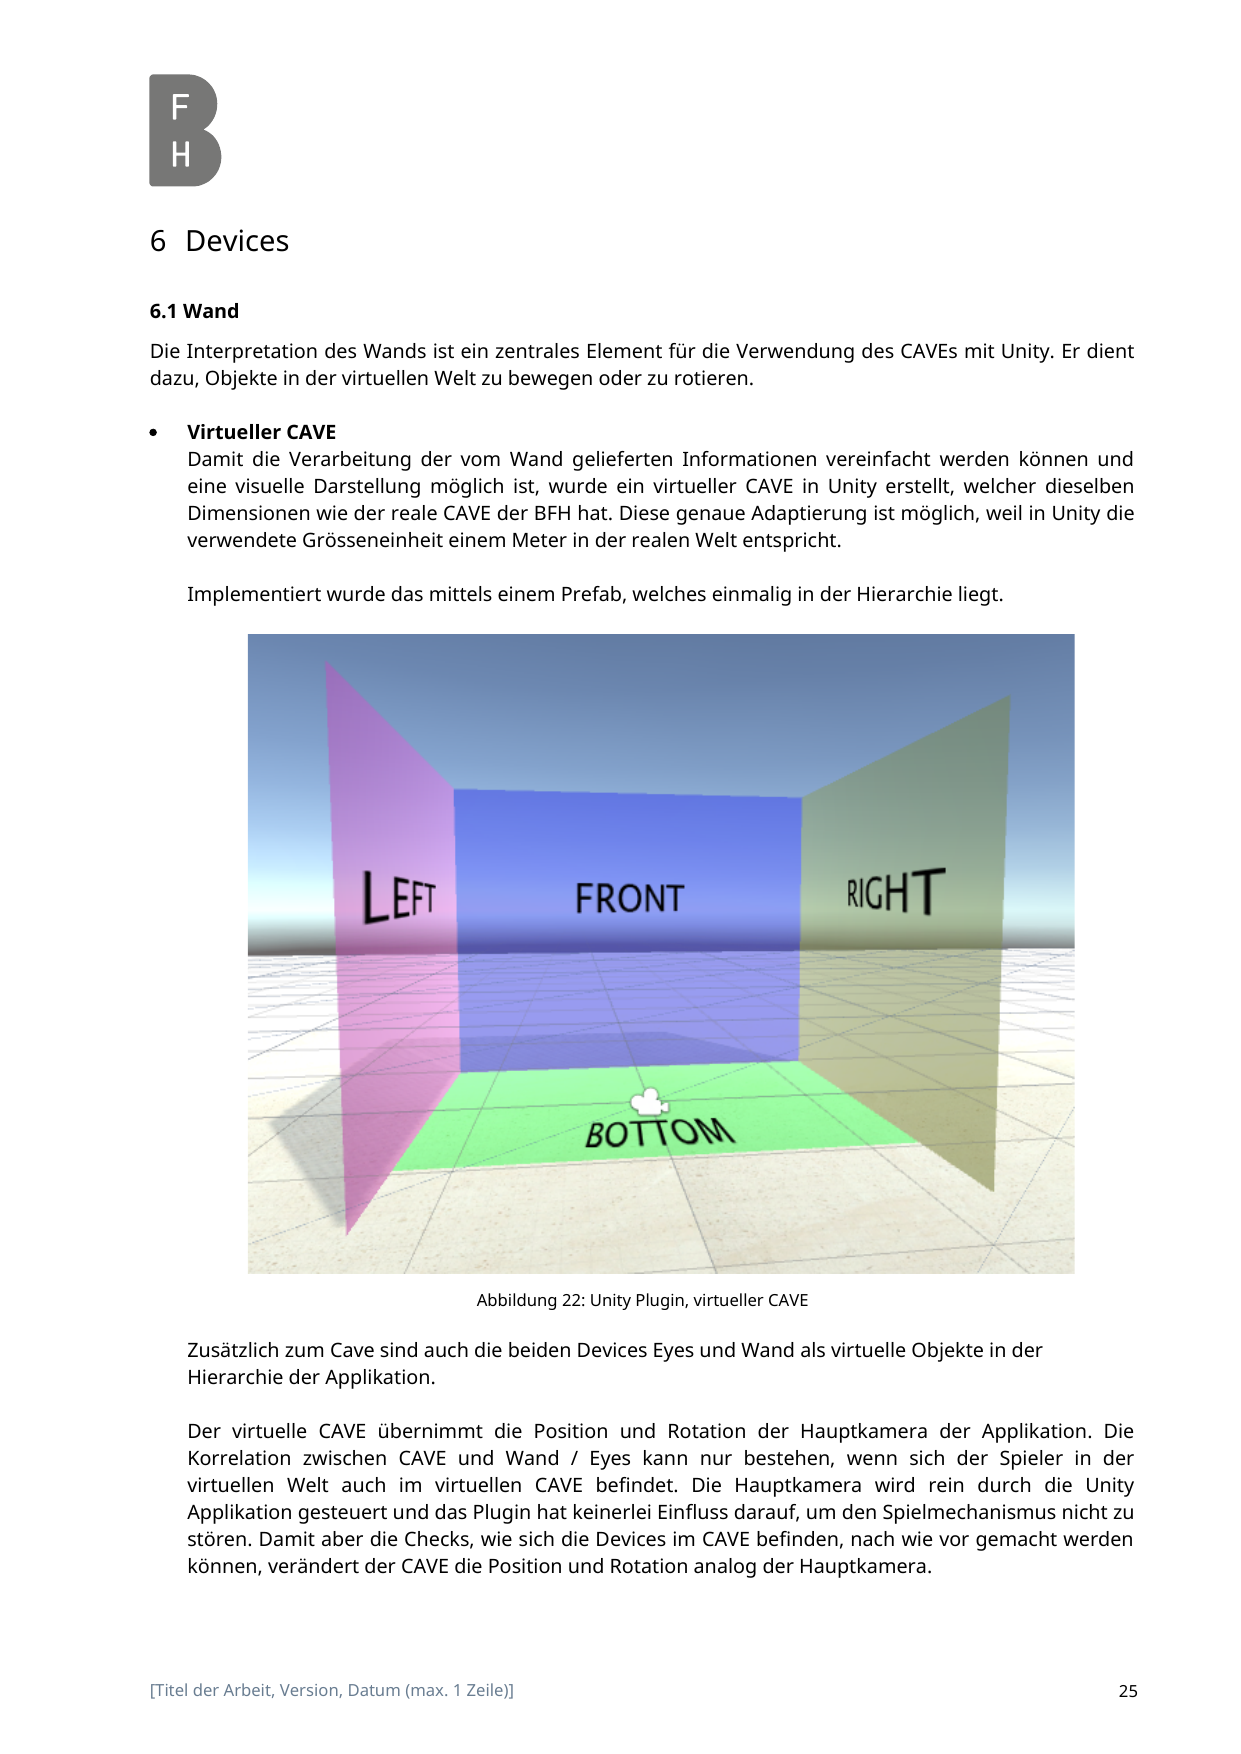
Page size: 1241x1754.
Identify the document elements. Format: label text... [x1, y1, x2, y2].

text Abbildung 22: Unity Plugin, virtueller CAVE [149, 1286, 1136, 1312]
text Die Interpretation des Wands ist ein zentrales Element für die Verwendung des CAVEs mit Unity. Er dient dazu, Objekte in der virtuellen Welt zu bewegen oder zu rotieren. [149, 337, 1136, 391]
picture [247, 634, 1075, 1274]
list Virtueller CAVE [149, 418, 1136, 445]
text Zusätzlich zum Cave sind auch die beiden Devices Eyes und Wand als virtuelle Objekte in der Hierarchie der Applikation. [187, 1337, 1136, 1391]
subtitle Devices [149, 221, 1136, 260]
list Implementiert wurde das mittels einem Prefab, welches einmalig in der Hierarchie liegt. [187, 580, 1136, 607]
text Der virtuelle CAVE übernimmt die Position und Rotation der Hauptkamera der Applikation. Die Korrelation zwischen CAVE und Wand / Eyes kann nur bestehen, wenn sich der Spieler in der virtuellen Welt auch im virtuellen CAVE befindet. Die Hauptkamera wird rein durch die Unity Applikation gesteuert und das Plugin hat keinerlei Einfluss darauf, um den Spielmechanismus nicht zu stören. Damit aber die Checks, wie sich die Devices im CAVE befinden, nach wie vor gemacht werden können, verändert der CAVE die Position und Rotation analog der Hauptkamera. [187, 1417, 1136, 1579]
list Damit die Verarbeitung der vom Wand gelieferten Informationen vereinfacht werden können und eine visuelle Darstellung möglich ist, wurde ein virtueller CAVE in Unity erstellt, welcher dieselben Dimensionen wie der reale CAVE der BFH hat. Diese genaue Adaptierung ist möglich, weil in Unity die verwendete Grösseneinheit einem Meter in der realen Welt entspricht. [187, 445, 1136, 553]
subtitle Wand [149, 298, 1136, 325]
